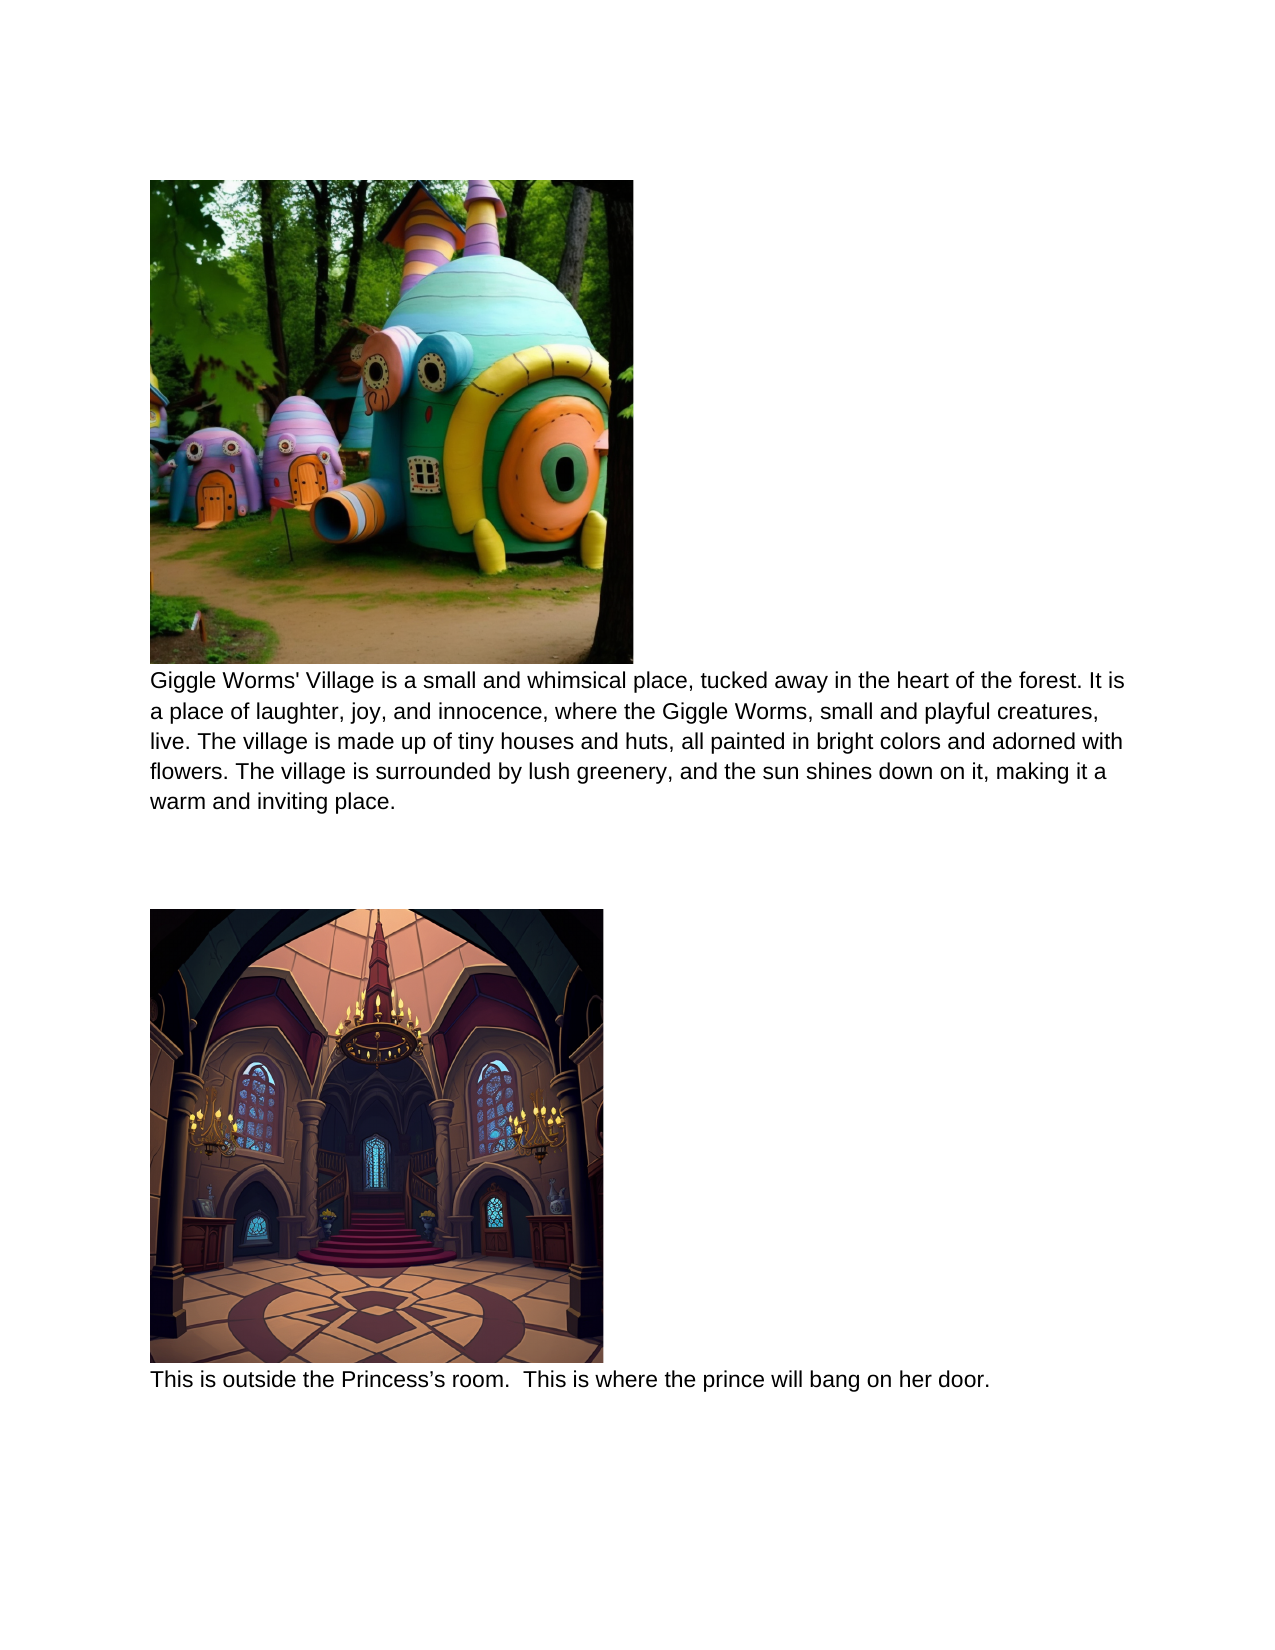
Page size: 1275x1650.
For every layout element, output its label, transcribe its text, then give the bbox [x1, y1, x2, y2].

picture [150, 909, 604, 1363]
picture [150, 180, 634, 664]
text This is outside the Princess’s room. This is where the prince will bang on her door. [150, 1366, 1125, 1393]
text Giggle Worms' Village is a small and whimsical place, tucked away in the heart of the forest. It is a place of laughter, joy, and innocence, where the Giggle Worms, small and playful creatures, live. The village is made up of tiny houses and huts, all painted in bright colors and adorned with flowers. The village is surrounded by lush greenery, and the sun shines down on it, making it a warm and inviting place. [150, 667, 1125, 814]
